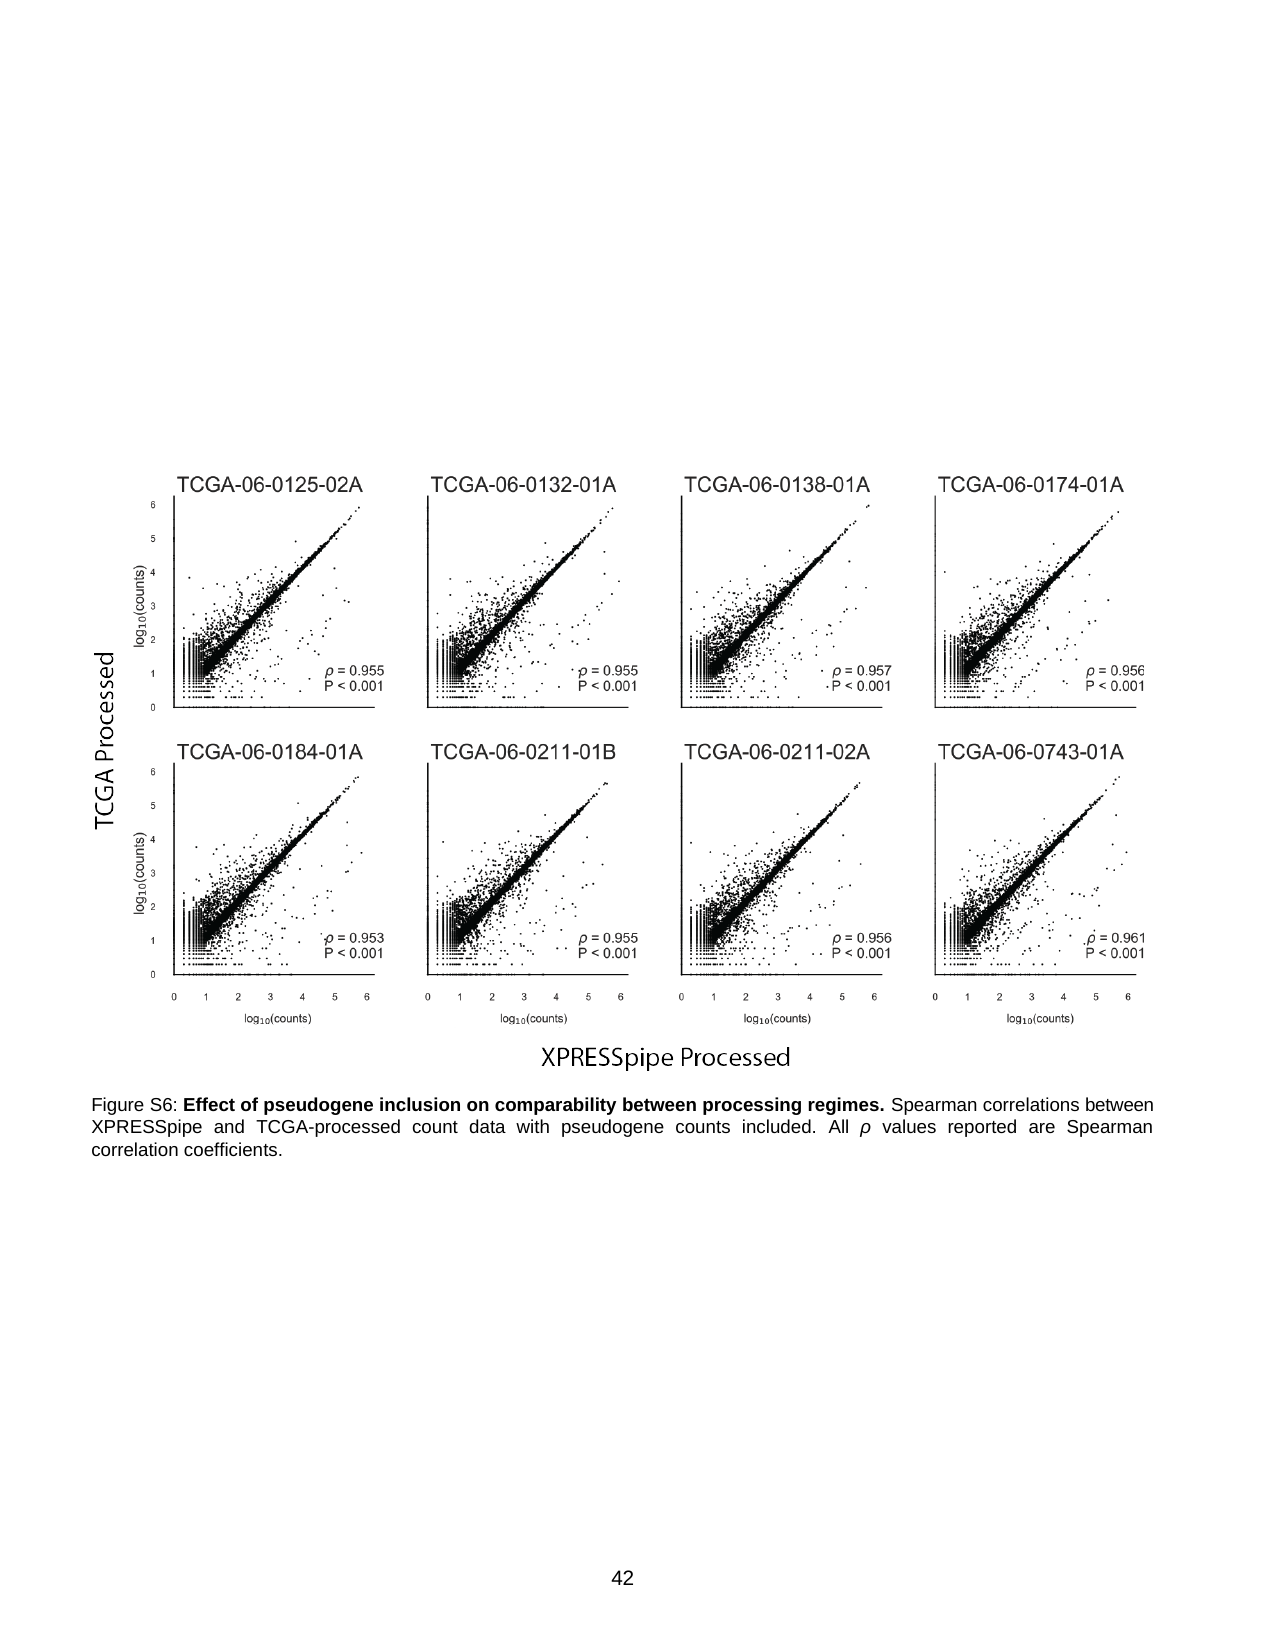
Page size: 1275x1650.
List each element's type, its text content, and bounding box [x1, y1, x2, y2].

picture [94, 476, 1144, 1071]
text Figure S6: Effect of pseudogene inclusion on comparability between processing regimes. Spearman correlations between XPRESSpipe and TCGA-processed count data with pseudogene counts included. All ρ values reported are Spearman correlation coefficients. [91, 1093, 1154, 1160]
